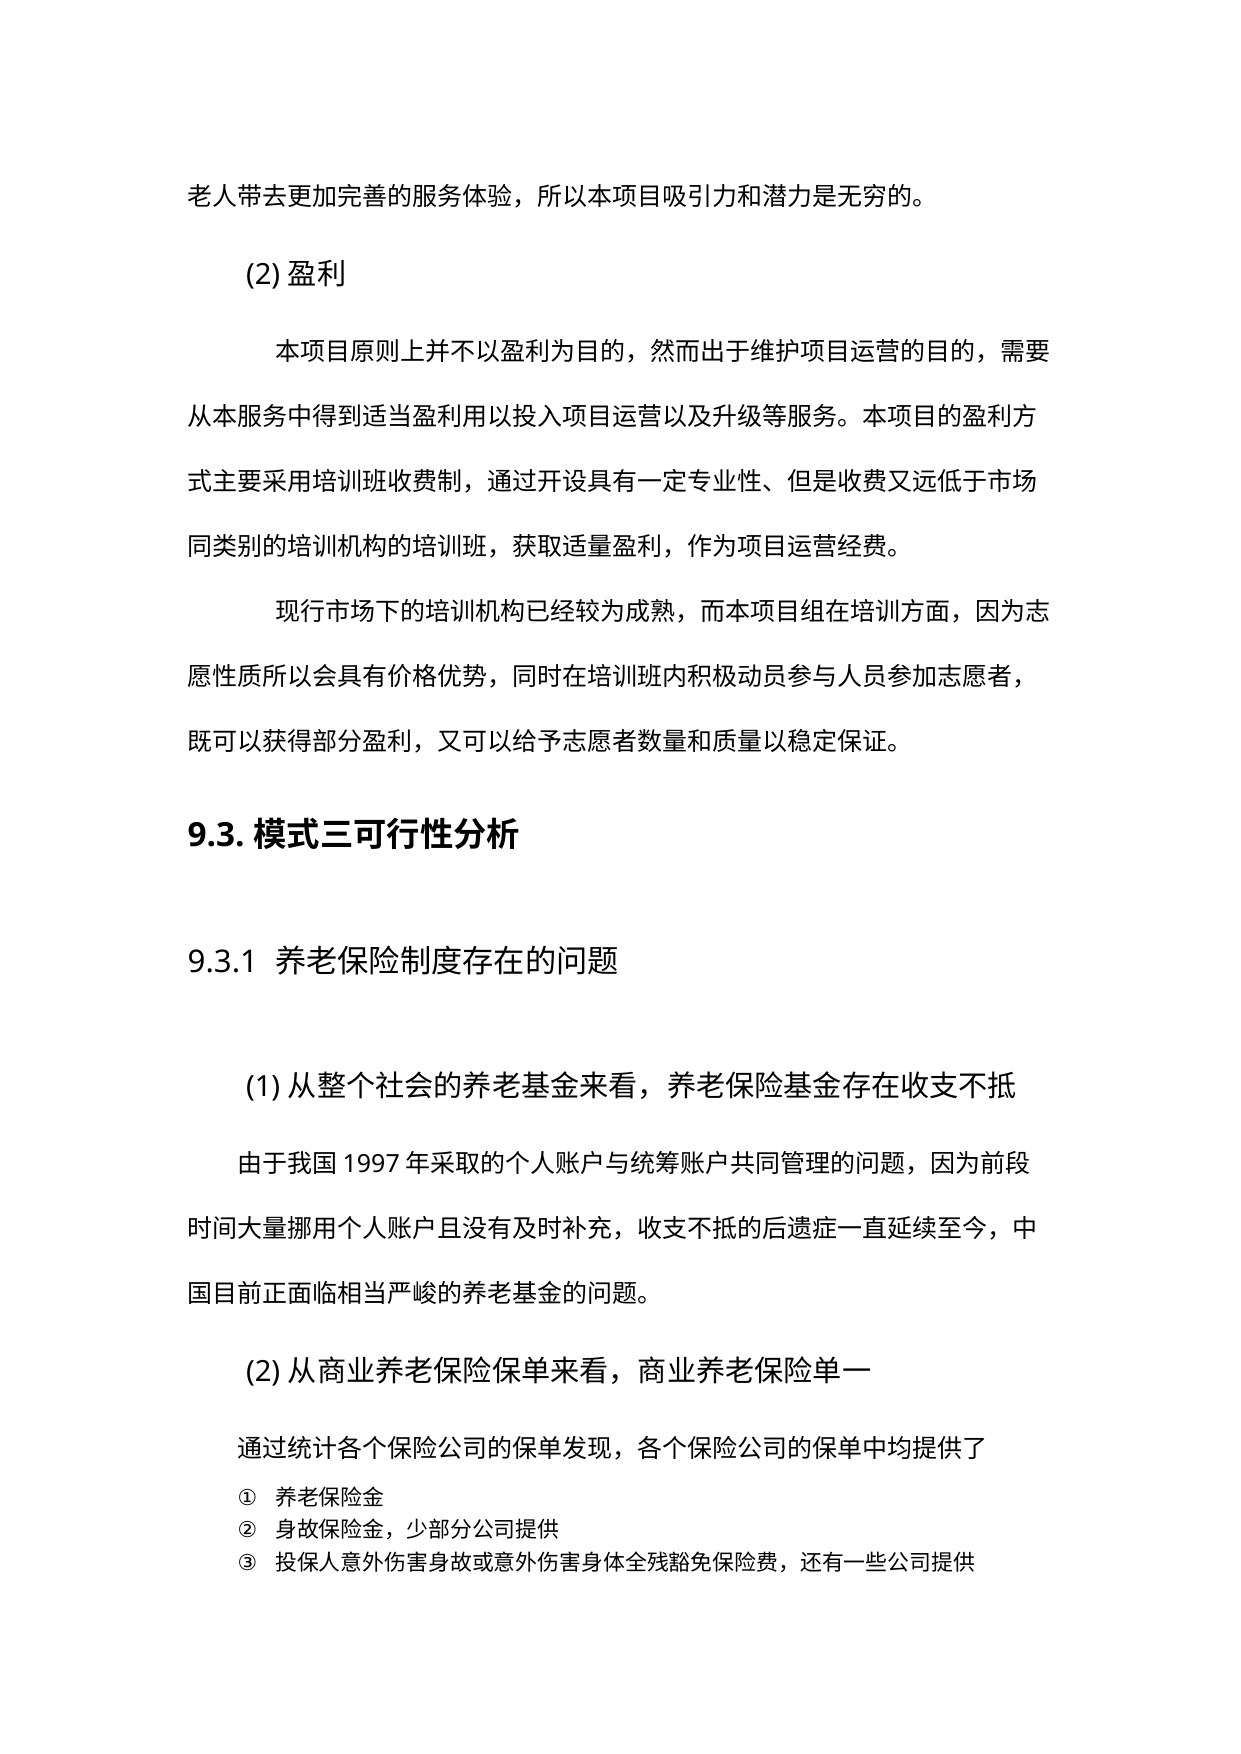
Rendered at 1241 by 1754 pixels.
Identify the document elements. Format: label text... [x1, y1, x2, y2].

subtitle 盈利 [187, 239, 1053, 304]
text 由于我国1997年采取的个人账户与统筹账户共同管理的问题，因为前段时间大量挪用个人账户且没有及时补充，收支不抵的后遗症一直延续至今，中国目前正面临相当严峻的养老基金的问题。 [187, 1129, 1053, 1324]
subtitle 养老保险制度存在的问题 [187, 926, 1053, 991]
list 养老保险金 [237, 1479, 1053, 1512]
text 现行市场下的培训机构已经较为成熟，而本项目组在培训方面，因为志愿性质所以会具有价格优势，同时在培训班内积极动员参与人员参加志愿者，既可以获得部分盈利，又可以给予志愿者数量和质量以稳定保证。 [187, 577, 1053, 772]
subtitle 从整个社会的养老基金来看，养老保险基金存在收支不抵 [187, 1052, 1053, 1117]
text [187, 162, 1053, 227]
list 身故保险金，少部分公司提供 [237, 1512, 1053, 1544]
list 投保人意外伤害身故或意外伤害身体全残豁免保险费，还有一些公司提供 [237, 1544, 1053, 1577]
text 本项目原则上并不以盈利为目的，然而出于维护项目运营的目的，需要从本服务中得到适当盈利用以投入项目运营以及升级等服务。本项目的盈利方式主要采用培训班收费制，通过开设具有一定专业性、但是收费又远低于市场同类别的培训机构的培训班，获取适量盈利，作为项目运营经费。 [187, 317, 1053, 577]
subtitle 从商业养老保险保单来看，商业养老保险单一 [187, 1337, 1053, 1402]
text 通过统计各个保险公司的保单发现，各个保险公司的保单中均提供了 [187, 1414, 1053, 1479]
subtitle 模式三可行性分析 [187, 799, 1053, 864]
